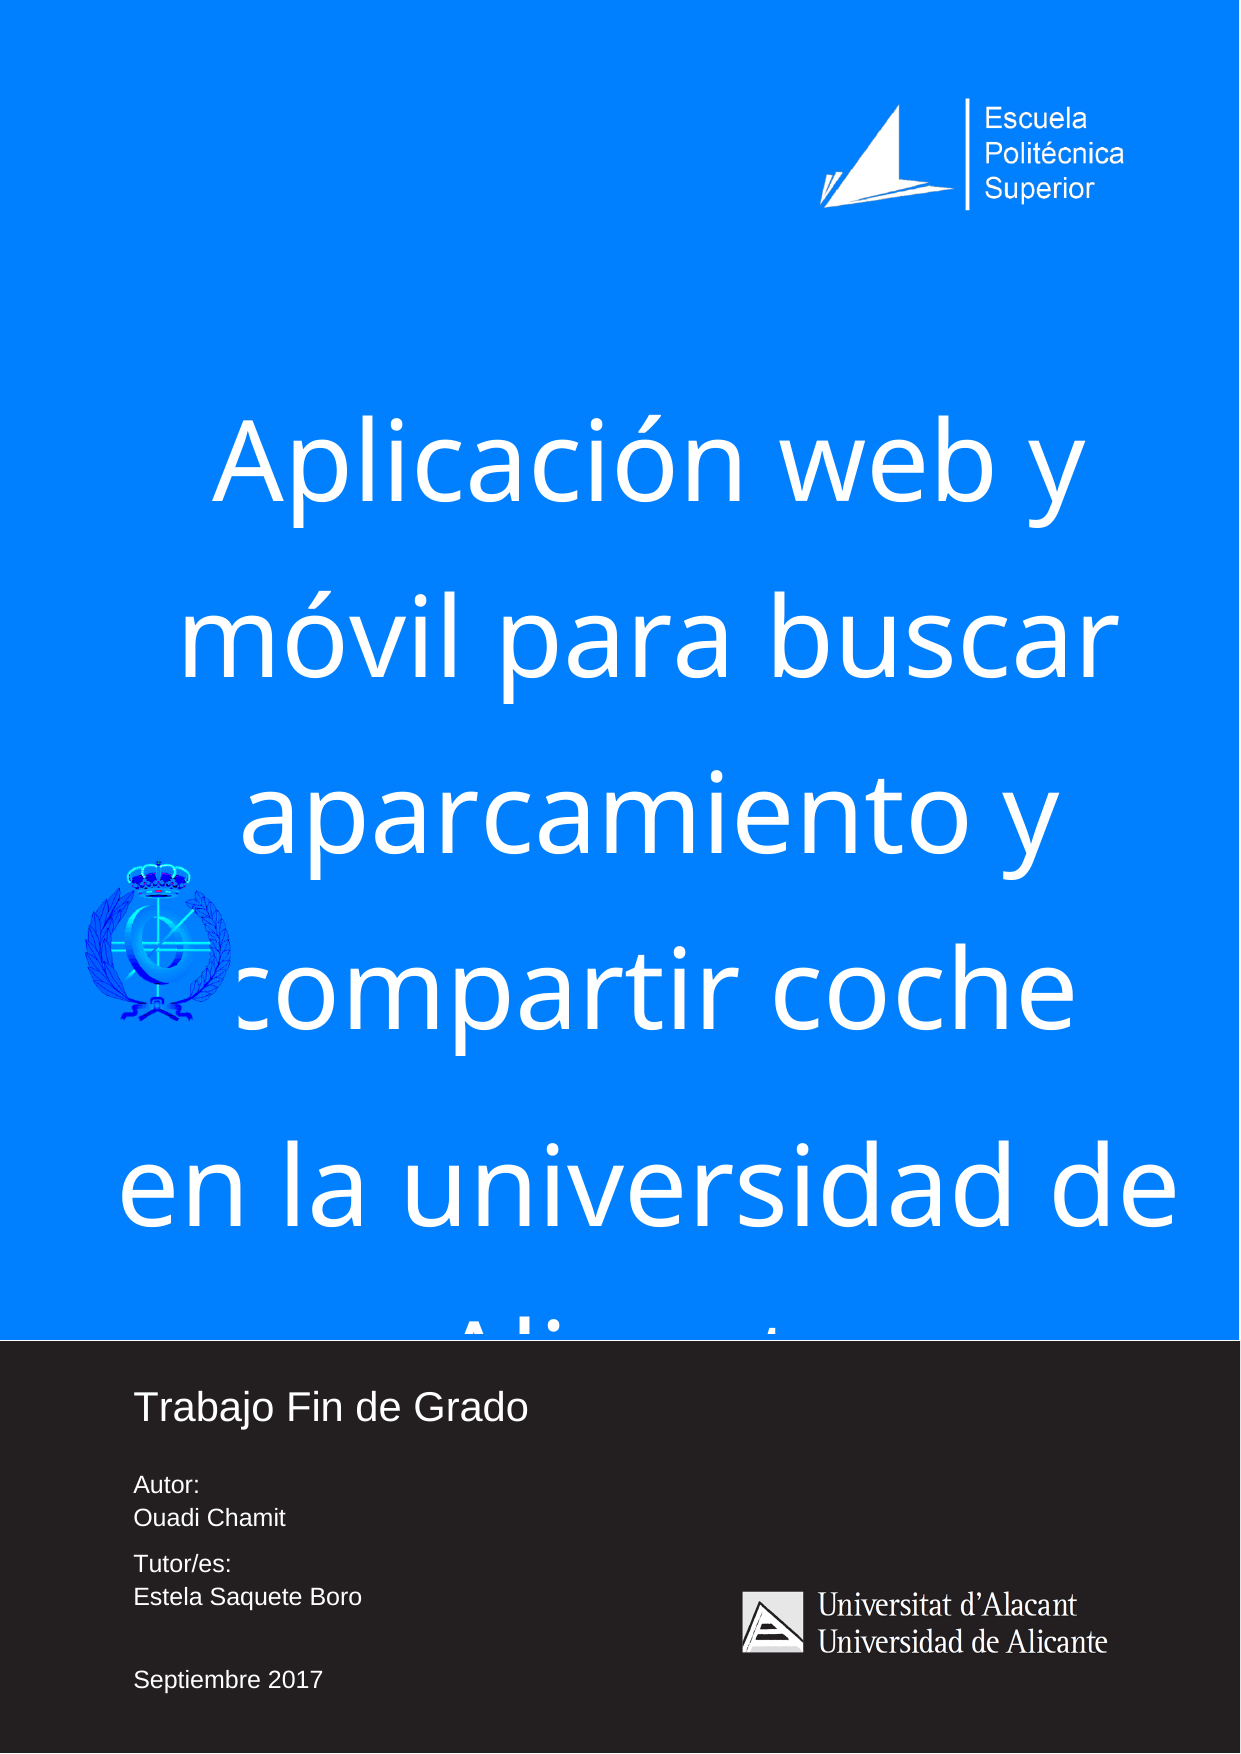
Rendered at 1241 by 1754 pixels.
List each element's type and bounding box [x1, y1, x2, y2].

picture [65, 849, 239, 1038]
picture [715, 1570, 1199, 1749]
picture [795, 83, 1148, 224]
